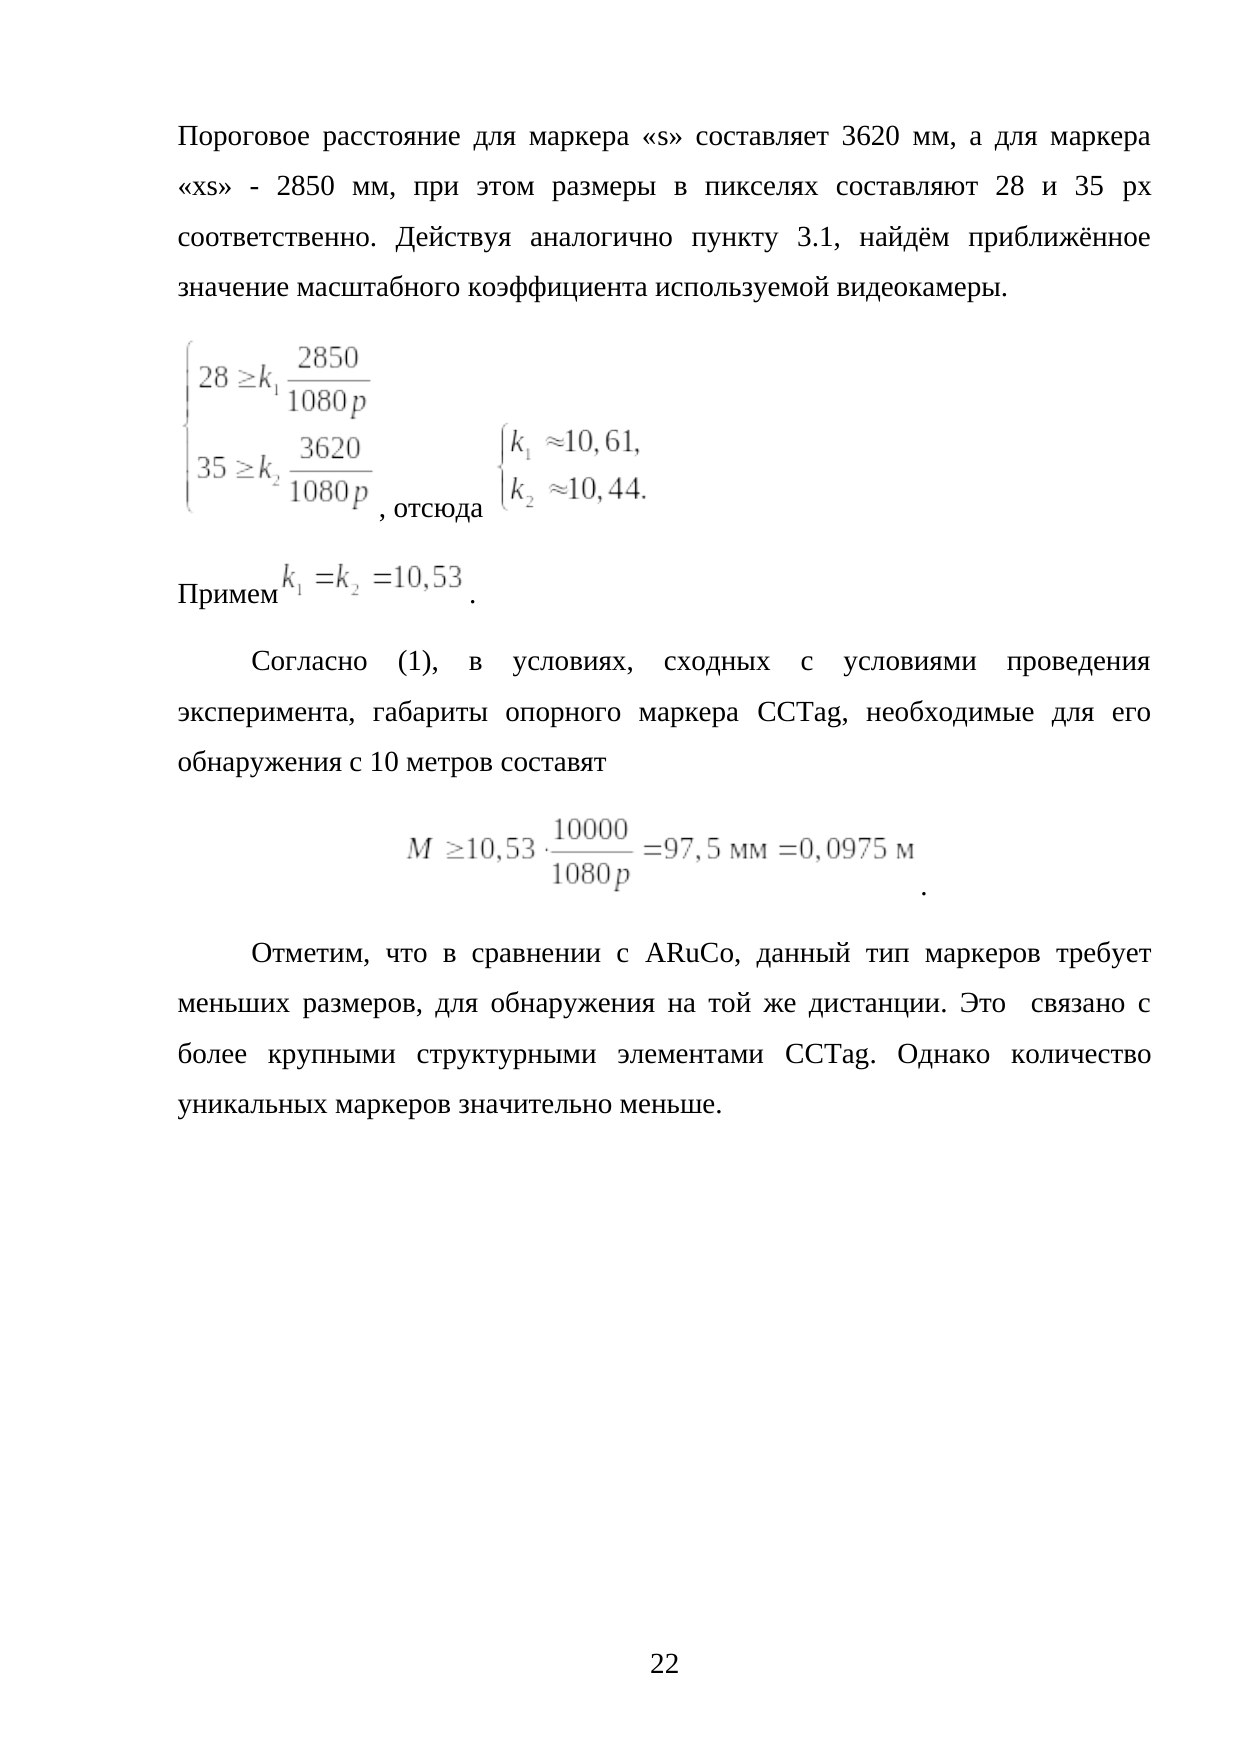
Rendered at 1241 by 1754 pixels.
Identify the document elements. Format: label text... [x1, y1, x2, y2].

text Примем. [177, 557, 1152, 610]
text , отсюда [177, 336, 1152, 523]
text . [177, 811, 1152, 902]
text Согласно (1), в условиях, сходных с условиями проведения эксперимента, габариты опорного маркера CCTag, необходимые для его обнаружения с 10 метров составят [177, 643, 1152, 778]
text Отметим, что в сравнении с ARuCo, данный тип маркеров требует меньших размеров, для обнаружения на той же дистанции. Это связано с более крупными структурными элементами CCTag. Однако количество уникальных маркеров значительно меньше. [177, 935, 1152, 1120]
text Пороговое расстояние для маркера «s» составляет 3620 мм, а для маркера «xs» - 2850 мм, при этом размеры в пикселях составляют 28 и 35 px соответственно. Действуя аналогично пункту 3.1, найдём приближённое значение масштабного коэффициента используемой видеокамеры. [177, 118, 1152, 303]
